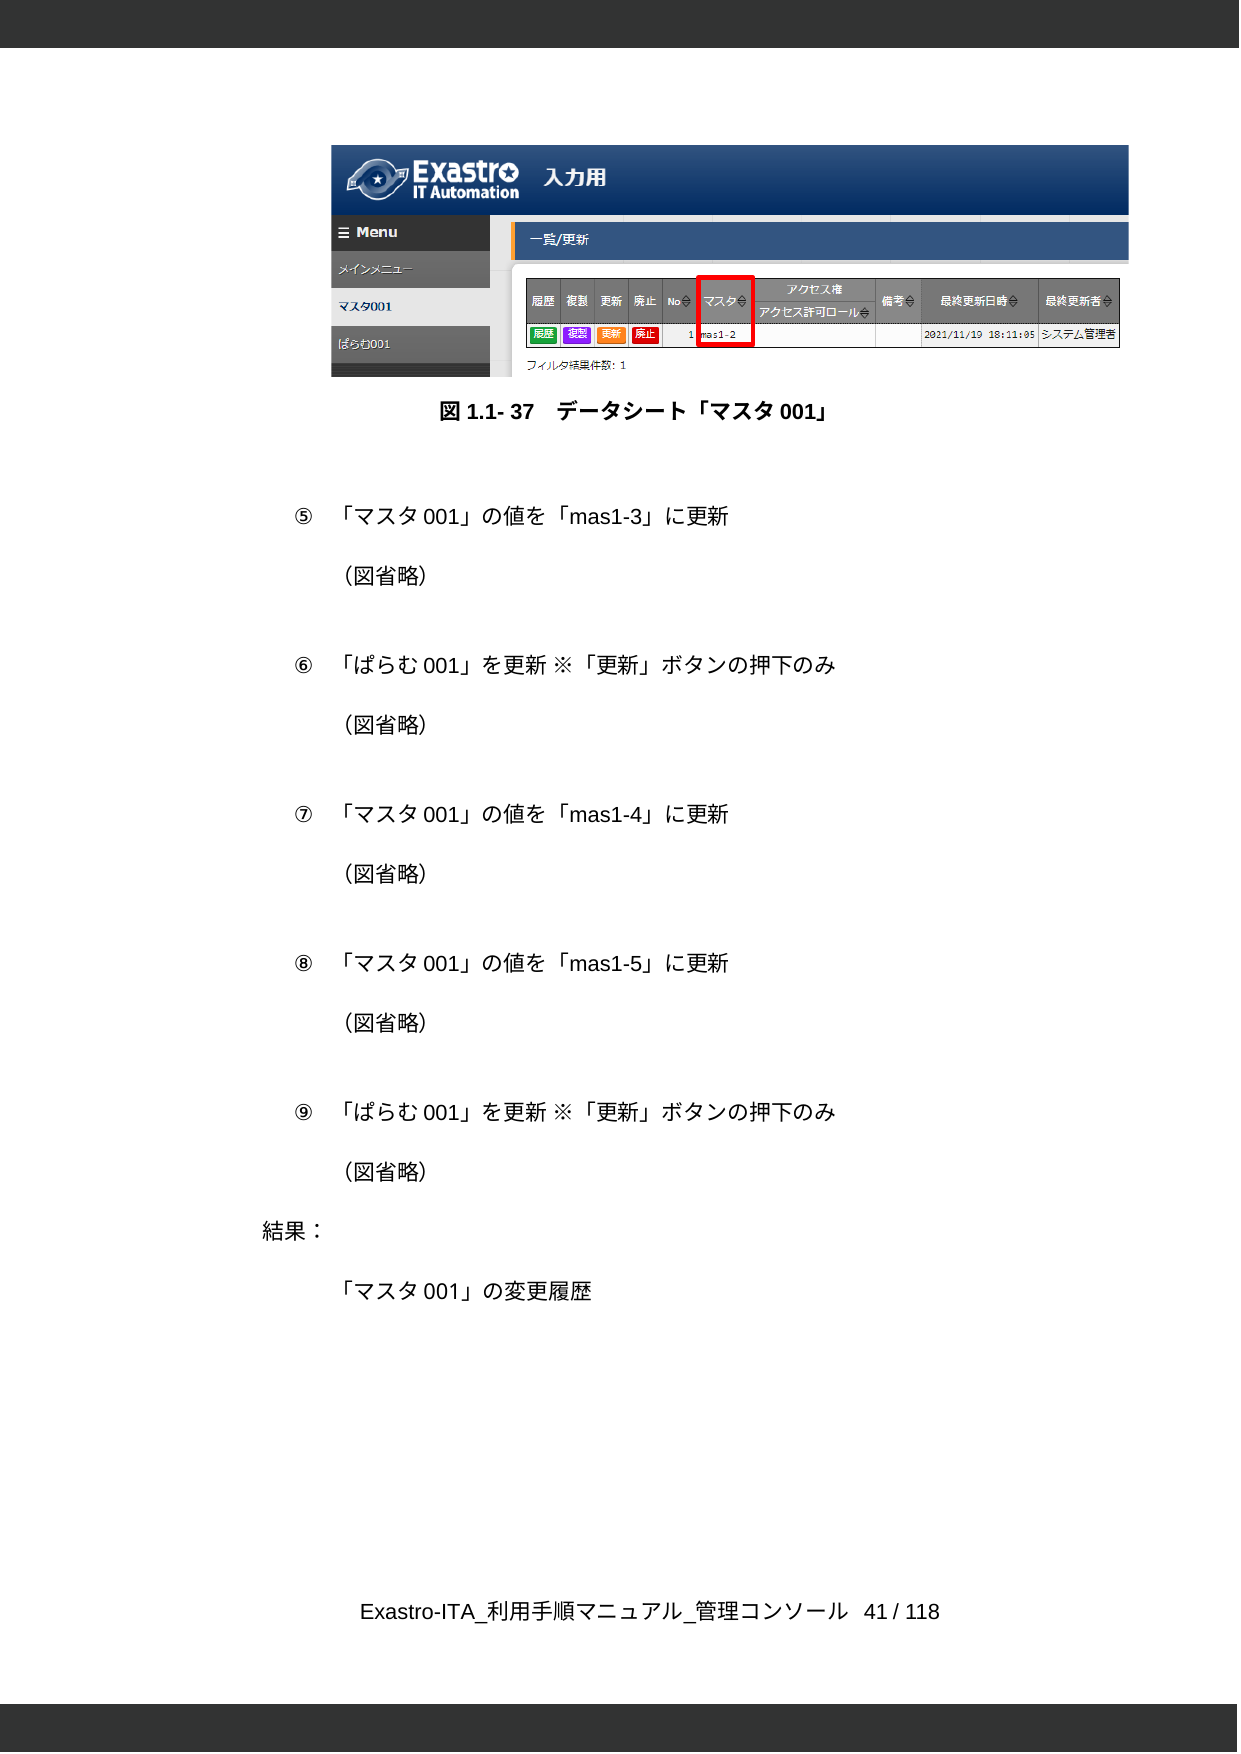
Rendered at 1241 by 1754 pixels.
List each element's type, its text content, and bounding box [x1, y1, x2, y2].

list （図省略） [331, 694, 1152, 753]
list 「マスタ001」の値を「mas1-3」に更新 [294, 485, 1152, 545]
text 図 1.1- 37 データシート「マスタ001」 [148, 380, 1130, 440]
list 「ぱらむ001」を更新 ※「更新」ボタンの押下のみ [294, 634, 1152, 694]
list 結果： [262, 1200, 1152, 1260]
list 「マスタ001」の変更履歴 [331, 1260, 1152, 1319]
list 「マスタ001」の値を「mas1-5」に更新 [294, 932, 1152, 992]
list 「ぱらむ001」を更新 ※「更新」ボタンの押下のみ [294, 1081, 1152, 1141]
list （図省略） [331, 1141, 1152, 1200]
list 「マスタ001」の値を「mas1-4」に更新 [294, 783, 1152, 843]
picture [0, 0, 1239, 48]
picture [331, 145, 1129, 377]
list （図省略） [331, 545, 1152, 604]
list （図省略） [331, 992, 1152, 1051]
list （図省略） [331, 843, 1152, 902]
picture [0, 1704, 1237, 1752]
